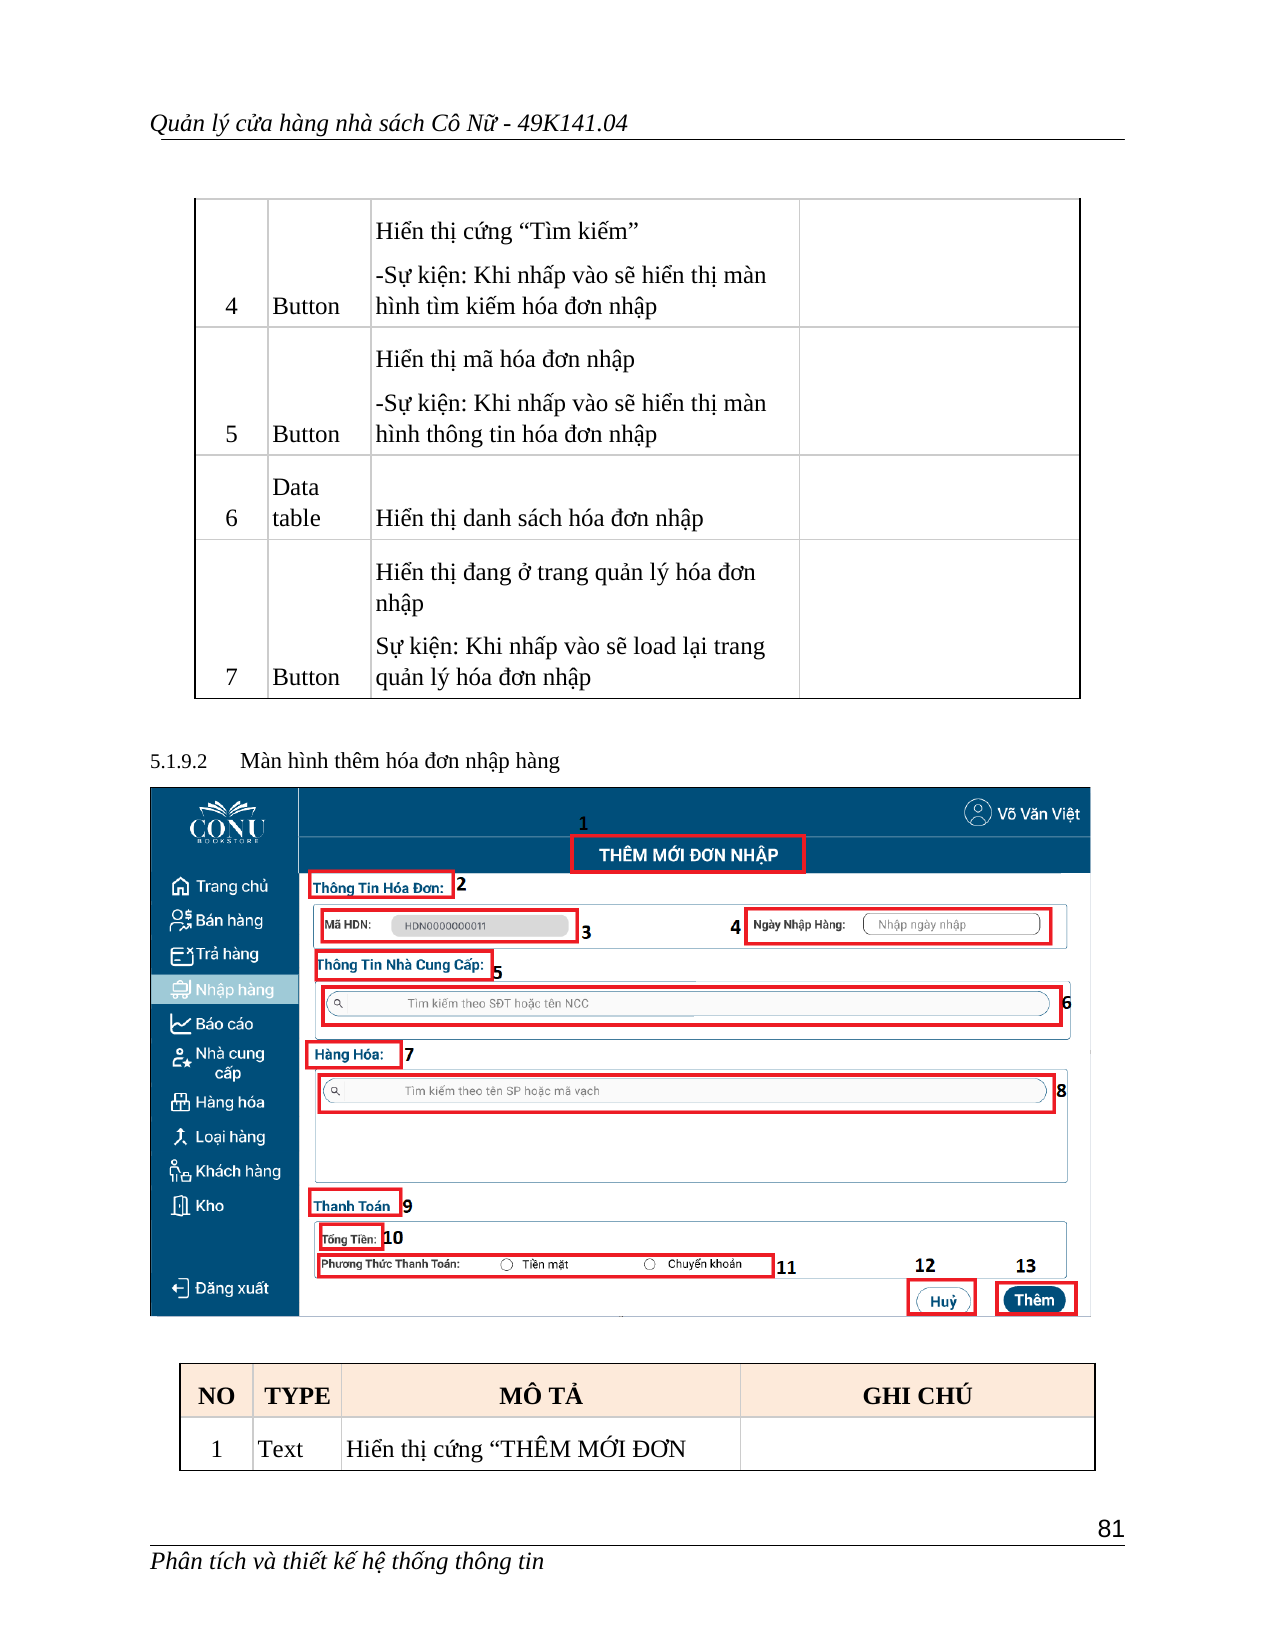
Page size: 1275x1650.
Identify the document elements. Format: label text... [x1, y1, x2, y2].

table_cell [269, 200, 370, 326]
picture [150, 787, 1091, 1317]
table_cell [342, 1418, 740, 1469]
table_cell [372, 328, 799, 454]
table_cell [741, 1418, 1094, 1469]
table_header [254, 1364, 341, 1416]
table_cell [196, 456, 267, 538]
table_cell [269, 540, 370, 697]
subtitle Màn hình thêm hóa đơn nhập hàng [150, 747, 1125, 773]
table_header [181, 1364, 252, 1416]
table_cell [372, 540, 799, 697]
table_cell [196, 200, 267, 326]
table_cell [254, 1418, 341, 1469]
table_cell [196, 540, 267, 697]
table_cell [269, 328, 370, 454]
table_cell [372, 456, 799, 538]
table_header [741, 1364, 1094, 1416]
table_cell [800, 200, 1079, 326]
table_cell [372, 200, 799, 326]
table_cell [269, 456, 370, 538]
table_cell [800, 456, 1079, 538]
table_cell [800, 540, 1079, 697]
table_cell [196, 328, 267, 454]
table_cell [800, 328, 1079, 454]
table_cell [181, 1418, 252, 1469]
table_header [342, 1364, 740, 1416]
